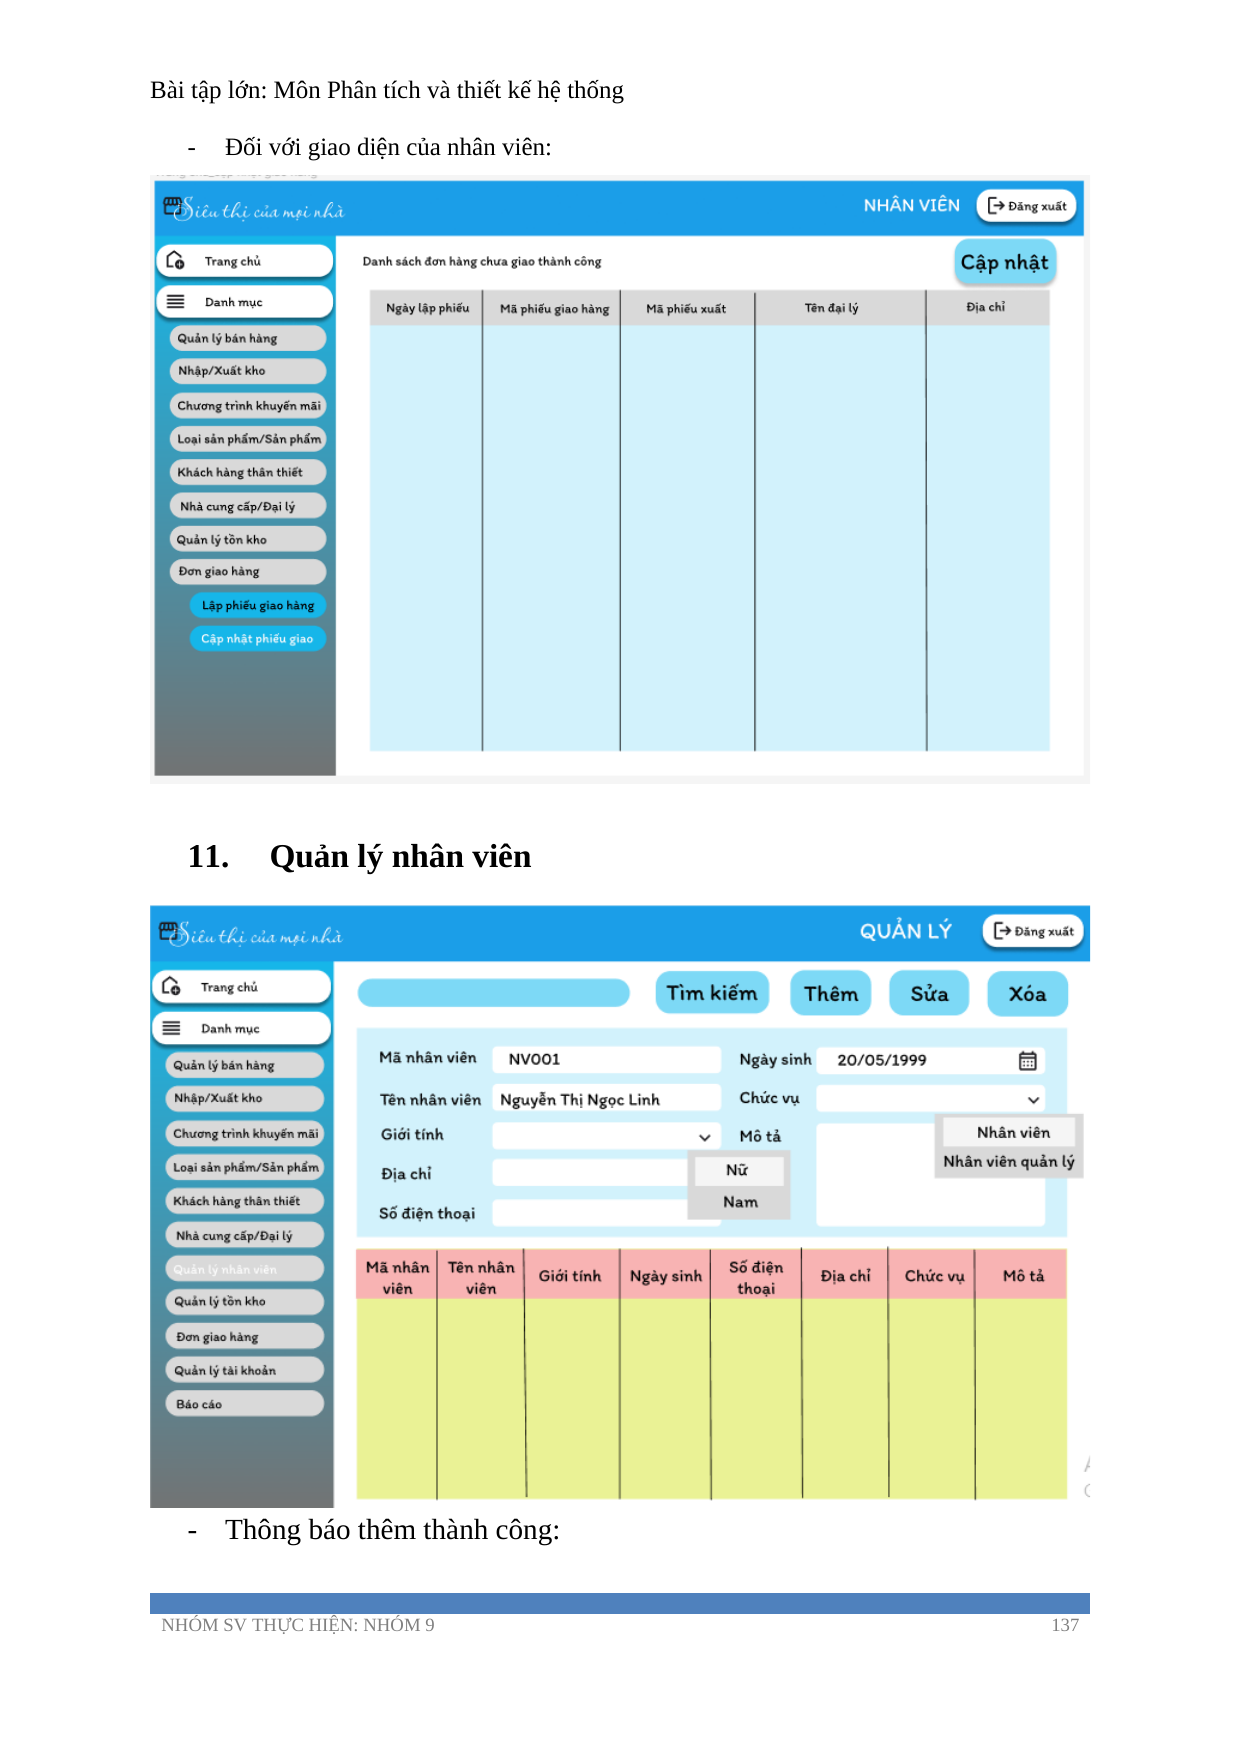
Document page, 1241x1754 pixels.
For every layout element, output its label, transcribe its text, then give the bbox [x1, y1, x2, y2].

list Đối với giao diện của nhân viên: [187, 132, 1090, 161]
picture [150, 175, 1091, 784]
subtitle Quản lý nhân viên [187, 836, 1090, 874]
list Thông báo thêm thành công: [187, 1512, 1090, 1546]
picture [150, 905, 1091, 1508]
